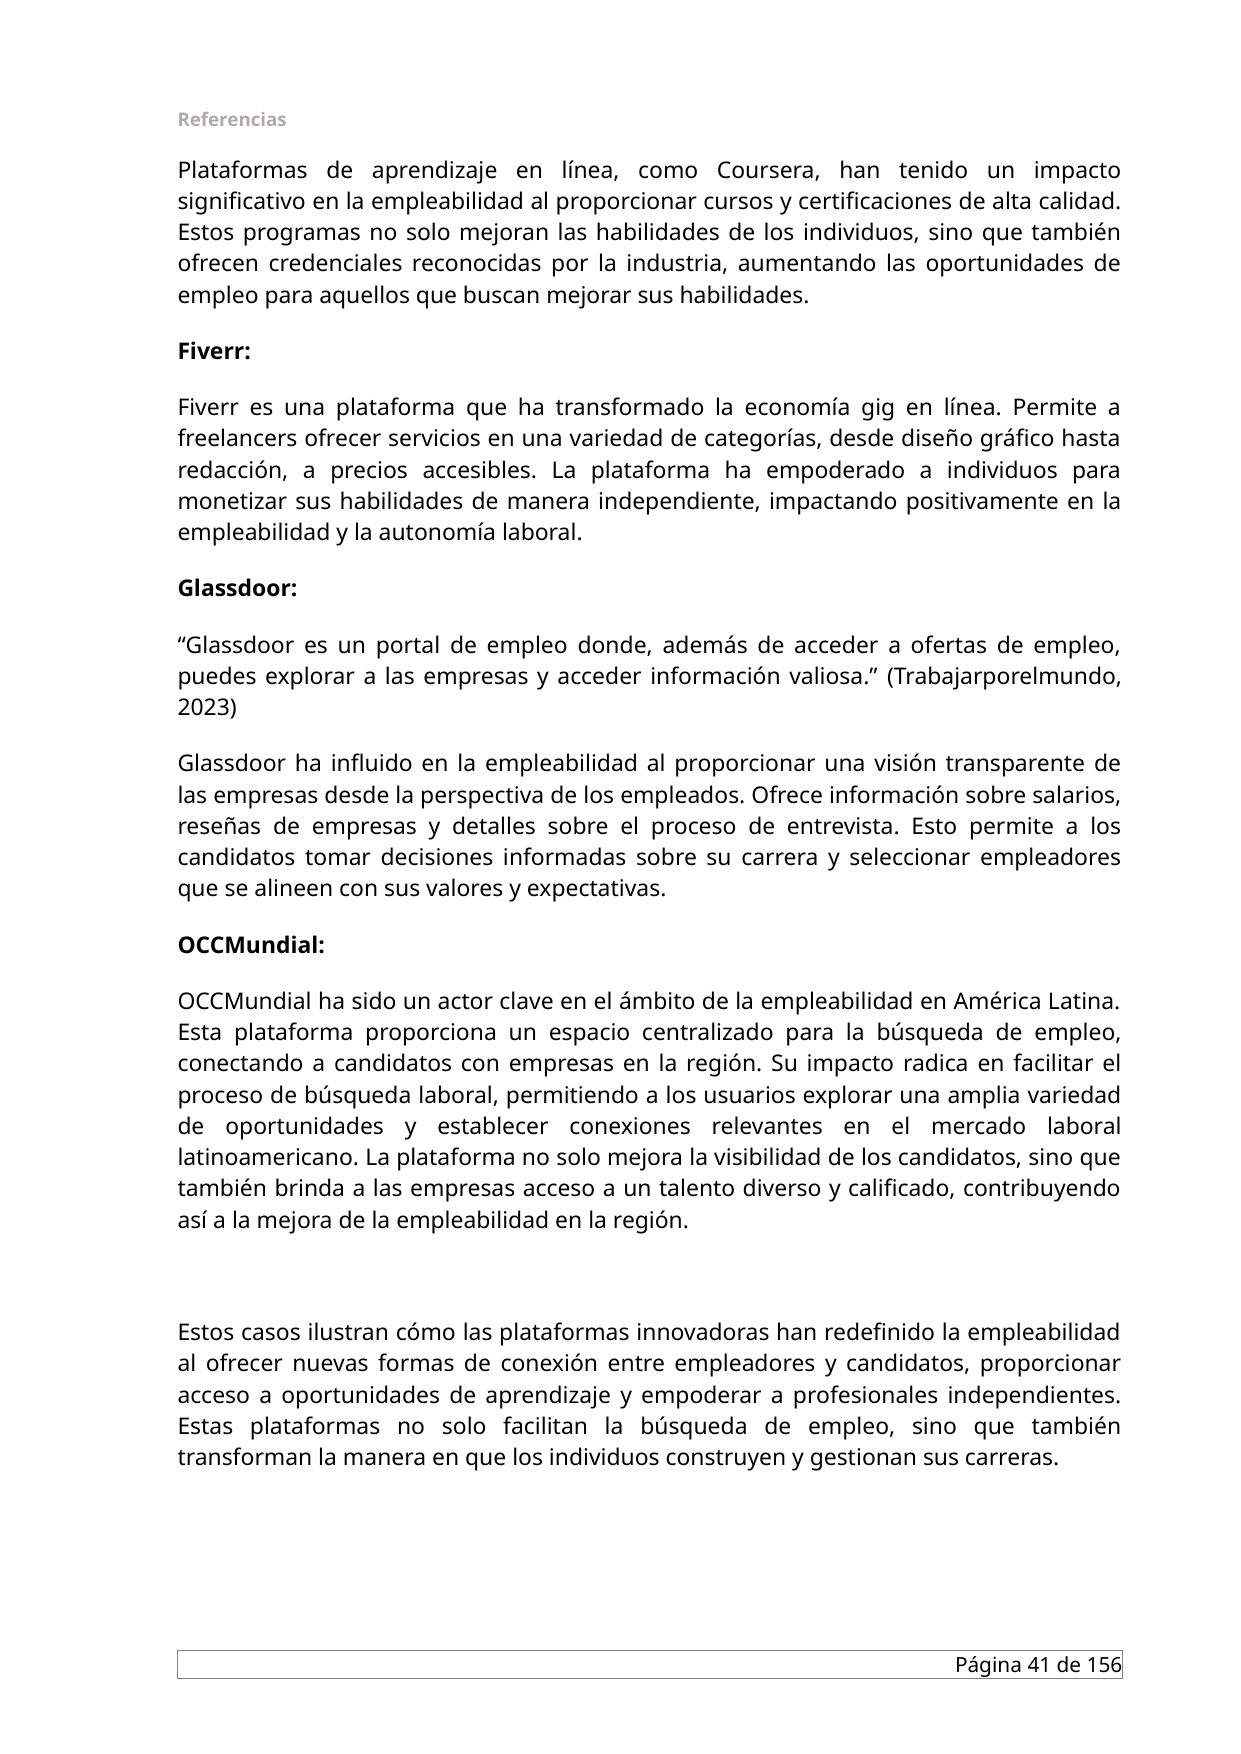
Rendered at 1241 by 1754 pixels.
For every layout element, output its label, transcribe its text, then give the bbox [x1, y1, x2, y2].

text Fiverr: [177, 335, 1122, 366]
text OCCMundial ha sido un actor clave en el ámbito de la empleabilidad en América Latina. Esta plataforma proporciona un espacio centralizado para la búsqueda de empleo, conectando a candidatos con empresas en la región. Su impacto radica en facilitar el proceso de búsqueda laboral, permitiendo a los usuarios explorar una amplia variedad de oportunidades y establecer conexiones relevantes en el mercado laboral latinoamericano. La plataforma no solo mejora la visibilidad de los candidatos, sino que también brinda a las empresas acceso a un talento diverso y calificado, contribuyendo así a la mejora de la empleabilidad en la región. [177, 985, 1122, 1235]
text Glassdoor: [177, 572, 1122, 603]
text Glassdoor ha influido en la empleabilidad al proporcionar una visión transparente de las empresas desde la perspectiva de los empleados. Ofrece información sobre salarios, reseñas de empresas y detalles sobre el proceso de entrevista. Esto permite a los candidatos tomar decisiones informadas sobre su carrera y seleccionar empleadores que se alineen con sus valores y expectativas. [177, 747, 1122, 903]
text OCCMundial: [177, 928, 1122, 960]
text “Glassdoor es un portal de empleo donde, además de acceder a ofertas de empleo, puedes explorar a las empresas y acceder información valiosa.” [177, 628, 1122, 722]
text Fiverr es una plataforma que ha transformado la economía gig en línea. Permite a freelancers ofrecer servicios en una variedad de categorías, desde diseño gráfico hasta redacción, a precios accesibles. La plataforma ha empoderado a individuos para monetizar sus habilidades de manera independiente, impactando positivamente en la empleabilidad y la autonomía laboral. [177, 391, 1122, 547]
text Estos casos ilustran cómo las plataformas innovadoras han redefinido la empleabilidad al ofrecer nuevas formas de conexión entre empleadores y candidatos, proporcionar acceso a oportunidades de aprendizaje y empoderar a profesionales independientes. Estas plataformas no solo facilitan la búsqueda de empleo, sino que también transforman la manera en que los individuos construyen y gestionan sus carreras. [177, 1316, 1122, 1472]
text Plataformas de aprendizaje en línea, como Coursera, han tenido un impacto significativo en la empleabilidad al proporcionar cursos y certificaciones de alta calidad. Estos programas no solo mejoran las habilidades de los individuos, sino que también ofrecen credenciales reconocidas por la industria, aumentando las oportunidades de empleo para aquellos que buscan mejorar sus habilidades. [177, 153, 1122, 310]
